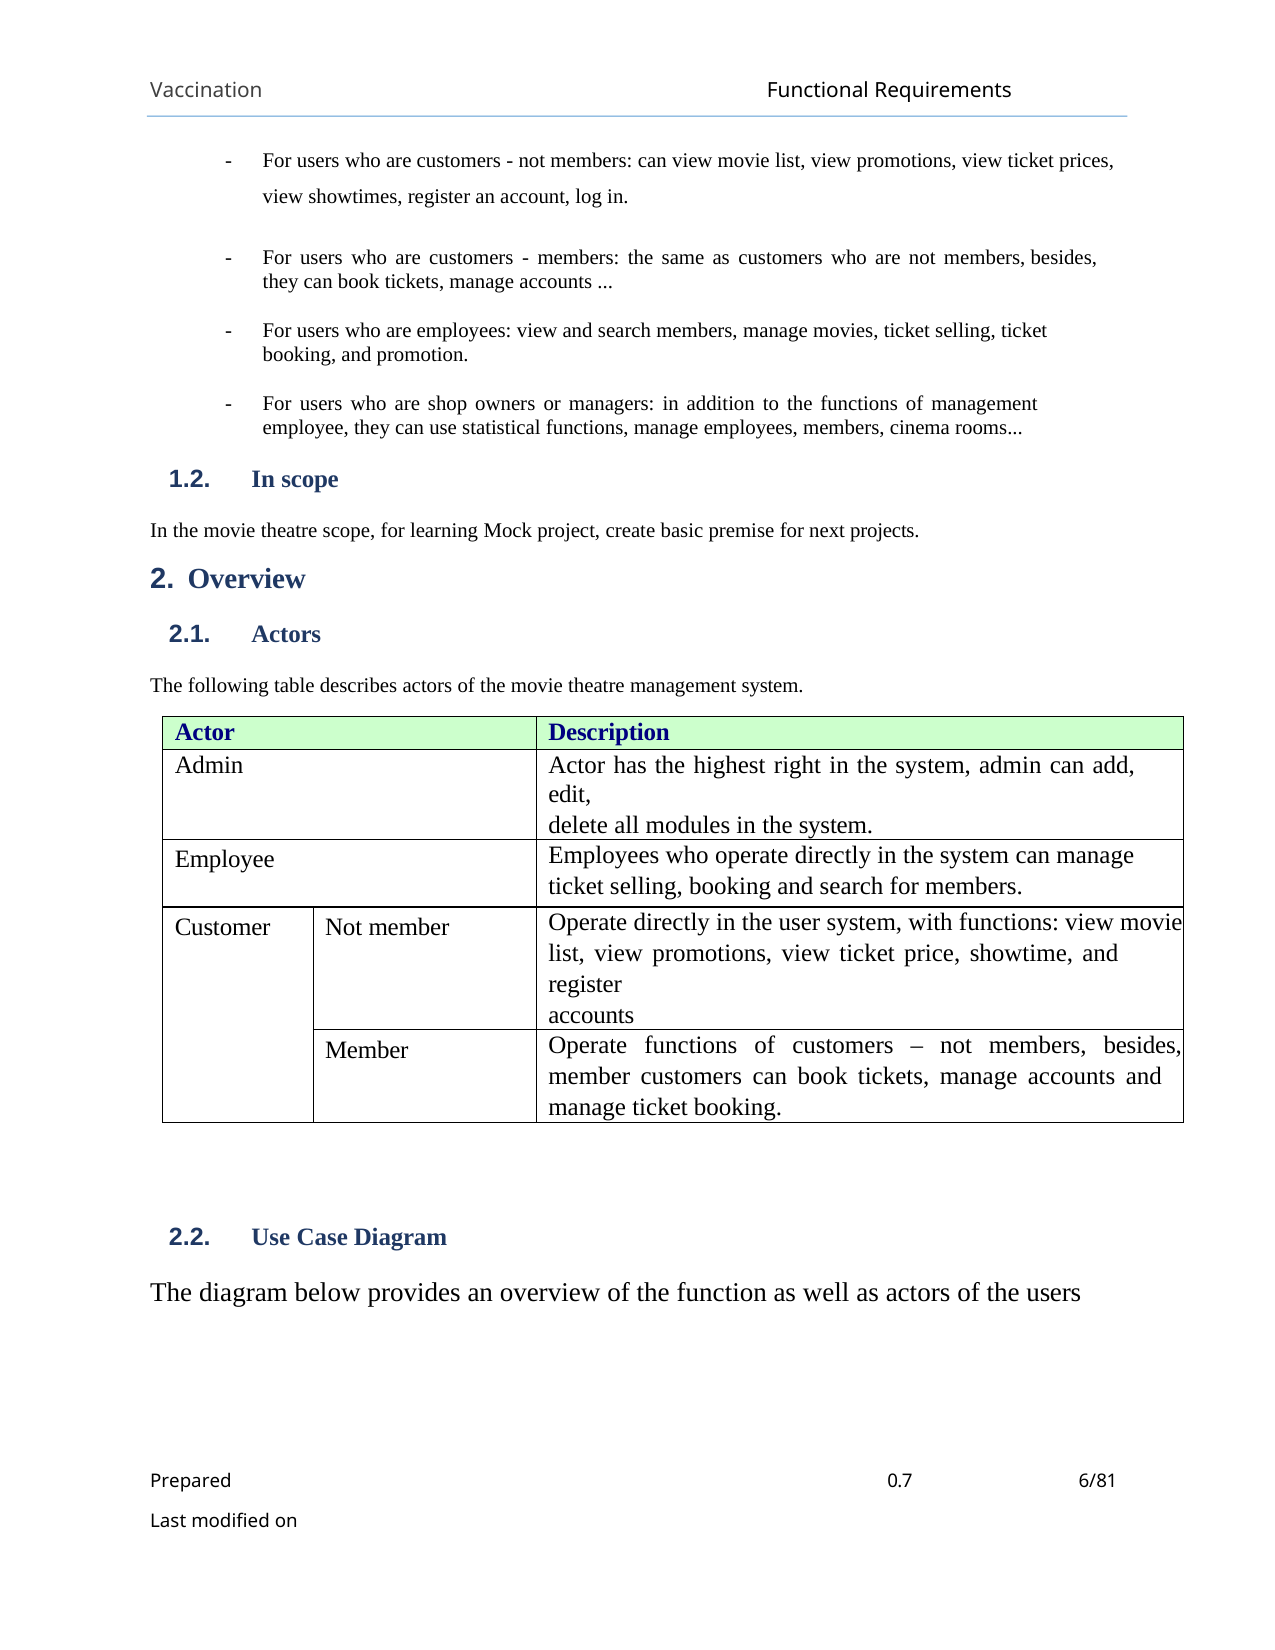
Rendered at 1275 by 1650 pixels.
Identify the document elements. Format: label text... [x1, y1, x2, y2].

text In the movie theatre scope, for learning Mock project, create basic premise for next projects. [150, 518, 1275, 542]
table_cell Operate directly in the user system, with functions: view movie list, view promotions, view ticket price, showtime, and register accounts [537, 908, 1183, 1029]
table_cell Actor has the highest right in the system, admin can add, edit, delete all modules in the system. [537, 750, 1183, 839]
subtitle Actors [169, 619, 1275, 648]
table_cell Not member [314, 908, 536, 1029]
table_cell Member [314, 1030, 536, 1122]
table_header Actor [163, 717, 536, 749]
subtitle Overview [150, 561, 1275, 594]
table_cell Customer [163, 908, 313, 1122]
table_cell Admin [163, 750, 536, 839]
subtitle In scope [169, 464, 1275, 493]
table_cell Operate functions of customers – not members, besides, member customers can book tickets, manage accounts and manage ticket booking. [537, 1030, 1183, 1122]
table_cell Employees who operate directly in the system can manage ticket selling, booking and search for members. [537, 840, 1183, 906]
list For users who are shop owners or managers: in addition to the functions of management employee, they can use statistical functions, manage employees, members, cinema rooms... [225, 391, 1125, 439]
subtitle Use Case Diagram [169, 1222, 1275, 1251]
table_cell Employee [163, 840, 536, 906]
list For users who are customers - not members: can view movie list, view promotions, view ticket prices, view showtimes, register an account, log in. [225, 148, 1125, 208]
text The following table describes actors of the movie theatre management system. [150, 673, 1275, 697]
text The diagram below provides an overview of the function as well as actors of the users [150, 1276, 1275, 1307]
list For users who are customers - members: the same as customers who are not members, besides, they can book tickets, manage accounts ... [225, 245, 1125, 293]
list For users who are employees: view and search members, manage movies, ticket selling, ticket booking, and promotion. [225, 318, 1125, 366]
table_header Description [537, 717, 1183, 749]
